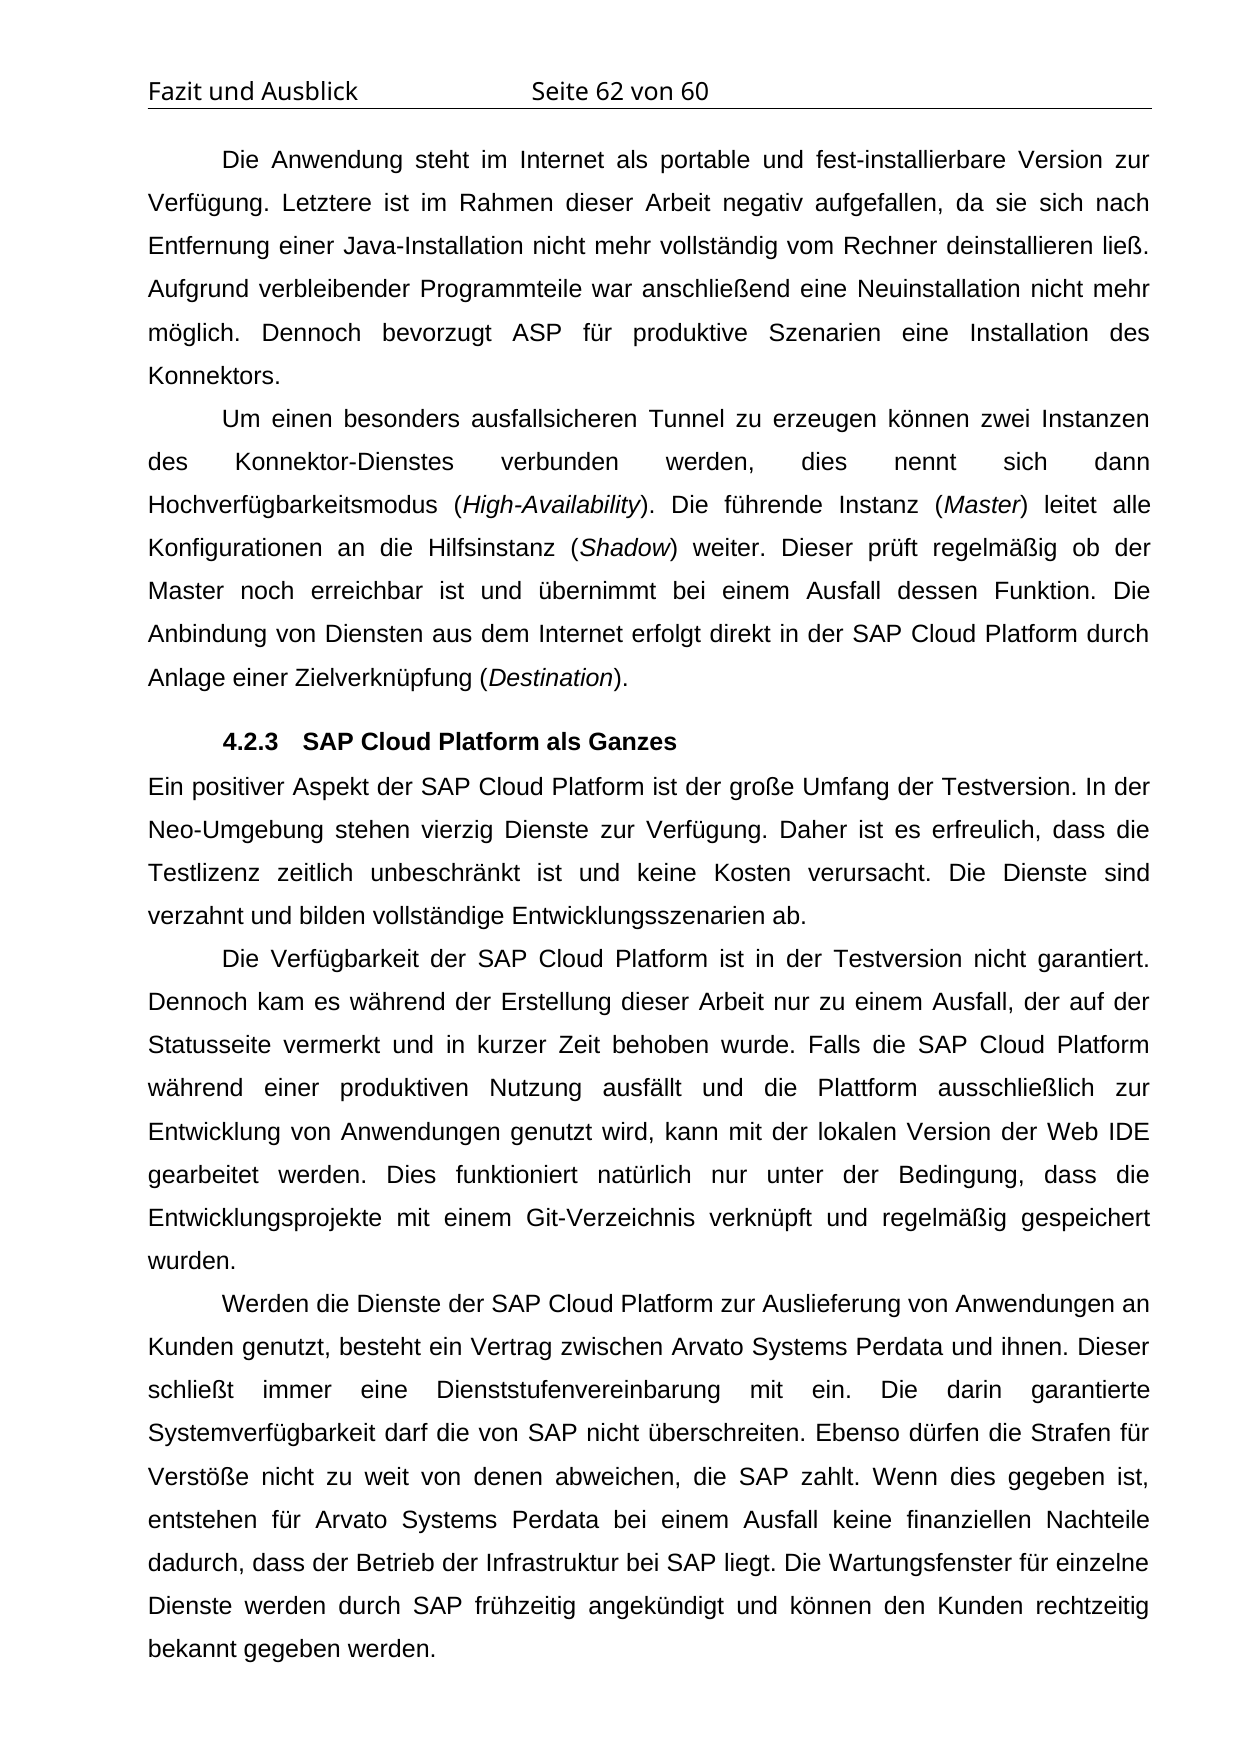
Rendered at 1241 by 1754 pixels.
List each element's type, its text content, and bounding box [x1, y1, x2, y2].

subtitle SAP Cloud Platform als Ganzes [223, 727, 1152, 755]
text Die Anwendung steht im Internet als portable und fest-installierbare Version zur Verfügung. Letztere ist im Rahmen dieser Arbeit negativ aufgefallen, da sie sich nach Entfernung einer Java-Installation nicht mehr vollständig vom Rechner deinstallieren ließ. Aufgrund verbleibender Programmteile war anschließend eine Neuinstallation nicht mehr möglich. Dennoch bevorzugt ASP für produktive Szenarien eine Installation des Konnektors. [148, 145, 1152, 389]
text Die Verfügbarkeit der SAP Cloud Platform ist in der Testversion nicht garantiert. Dennoch kam es während der Erstellung dieser Arbeit nur zu einem Ausfall, der auf der Statusseite vermerkt und in kurzer Zeit behoben wurde. Falls die SAP Cloud Platform während einer produktiven Nutzung ausfällt und die Plattform ausschließlich zur Entwicklung von Anwendungen genutzt wird, kann mit der lokalen Version der Web IDE gearbeitet werden. Dies funktioniert natürlich nur unter der Bedingung, dass die Entwicklungsprojekte mit einem Git-Verzeichnis verknüpft und regelmäßig gespeichert wurden. [148, 944, 1152, 1274]
text Ein positiver Aspekt der SAP Cloud Platform ist der große Umfang der Testversion. In der Neo-Umgebung stehen vierzig Dienste zur Verfügung. Daher ist es erfreulich, dass die Testlizenz zeitlich unbeschränkt ist und keine Kosten verursacht. Die Dienste sind verzahnt und bilden vollständige Entwicklungsszenarien ab. [148, 771, 1152, 929]
text Um einen besonders ausfallsicheren Tunnel zu erzeugen können zwei Instanzen des Konnektor-Dienstes verbunden werden, dies nennt sich dann Hochverfügbarkeitsmodus (High-Availability). Die führende Instanz (Master) leitet alle Konfigurationen an die Hilfsinstanz (Shadow) weiter. Dieser prüft regelmäßig ob der Master noch erreichbar ist und übernimmt bei einem Ausfall dessen Funktion. Die Anbindung von Diensten aus dem Internet erfolgt direkt in der SAP Cloud Platform durch Anlage einer Zielverknüpfung (Destination). [148, 404, 1152, 691]
text Werden die Dienste der SAP Cloud Platform zur Auslieferung von Anwendungen an Kunden genutzt, besteht ein Vertrag zwischen Arvato Systems Perdata und ihnen. Dieser schließt immer eine Dienststufenvereinbarung mit ein. Die darin garantierte Systemverfügbarkeit darf die von SAP nicht überschreiten. Ebenso dürfen die Strafen für Verstöße nicht zu weit von denen abweichen, die SAP zahlt. Wenn dies gegeben ist, entstehen für Arvato Systems Perdata bei einem Ausfall keine finanziellen Nachteile dadurch, dass der Betrieb der Infrastruktur bei SAP liegt. Die Wartungsfenster für einzelne Dienste werden durch SAP frühzeitig angekündigt und können den Kunden rechtzeitig bekannt gegeben werden. [148, 1289, 1152, 1663]
